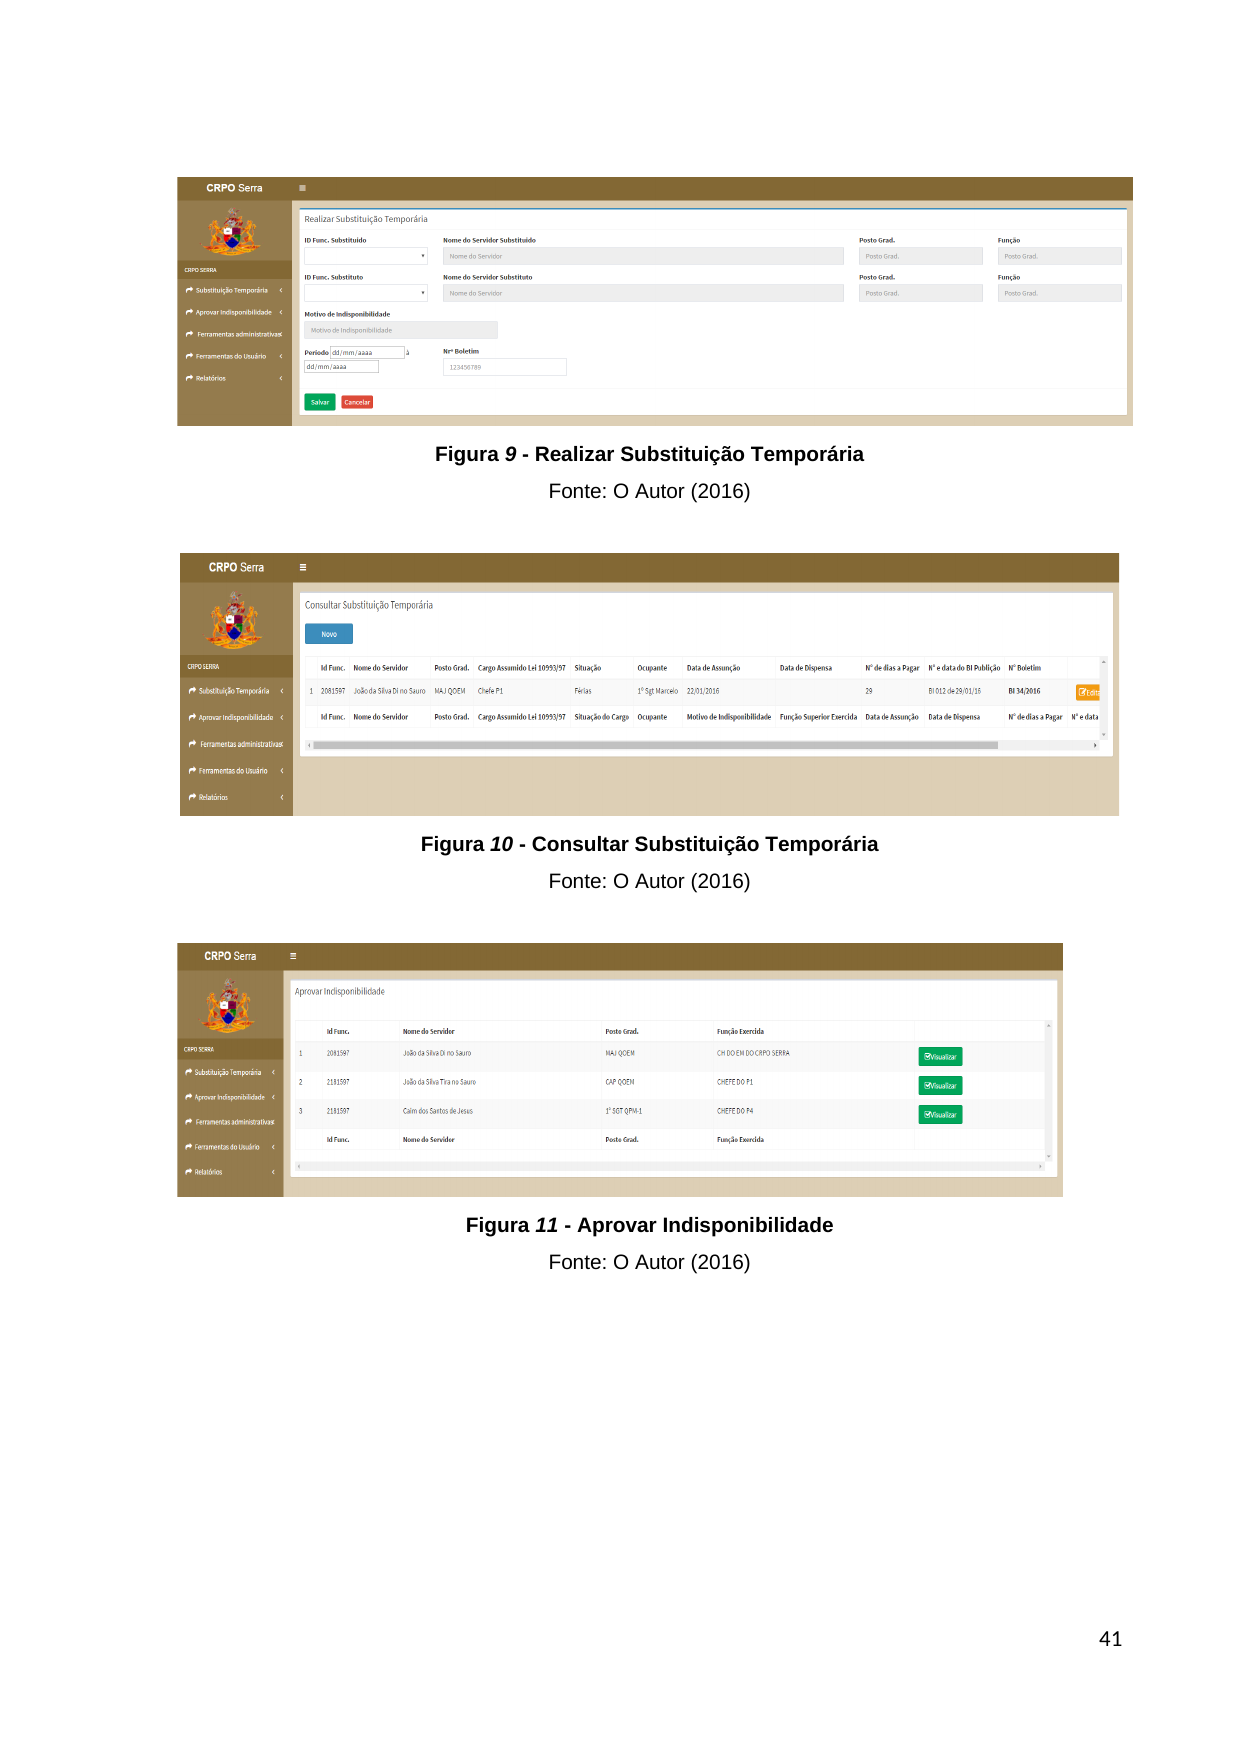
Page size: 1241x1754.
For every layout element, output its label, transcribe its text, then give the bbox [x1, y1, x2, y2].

text Fonte: O Autor (2016) [177, 868, 1122, 892]
picture [177, 943, 1063, 1197]
text Figura 11 - Aprovar Indisponibilidade [177, 1213, 1122, 1237]
text Figura 10 - Consultar Substituição Temporária [177, 832, 1122, 856]
picture [177, 177, 1133, 426]
text Figura 9 - Realizar Substituição Temporária [177, 442, 1122, 466]
text Fonte: O Autor (2016) [177, 479, 1122, 503]
text Fonte: O Autor (2016) [177, 1250, 1122, 1274]
picture [180, 553, 1120, 816]
